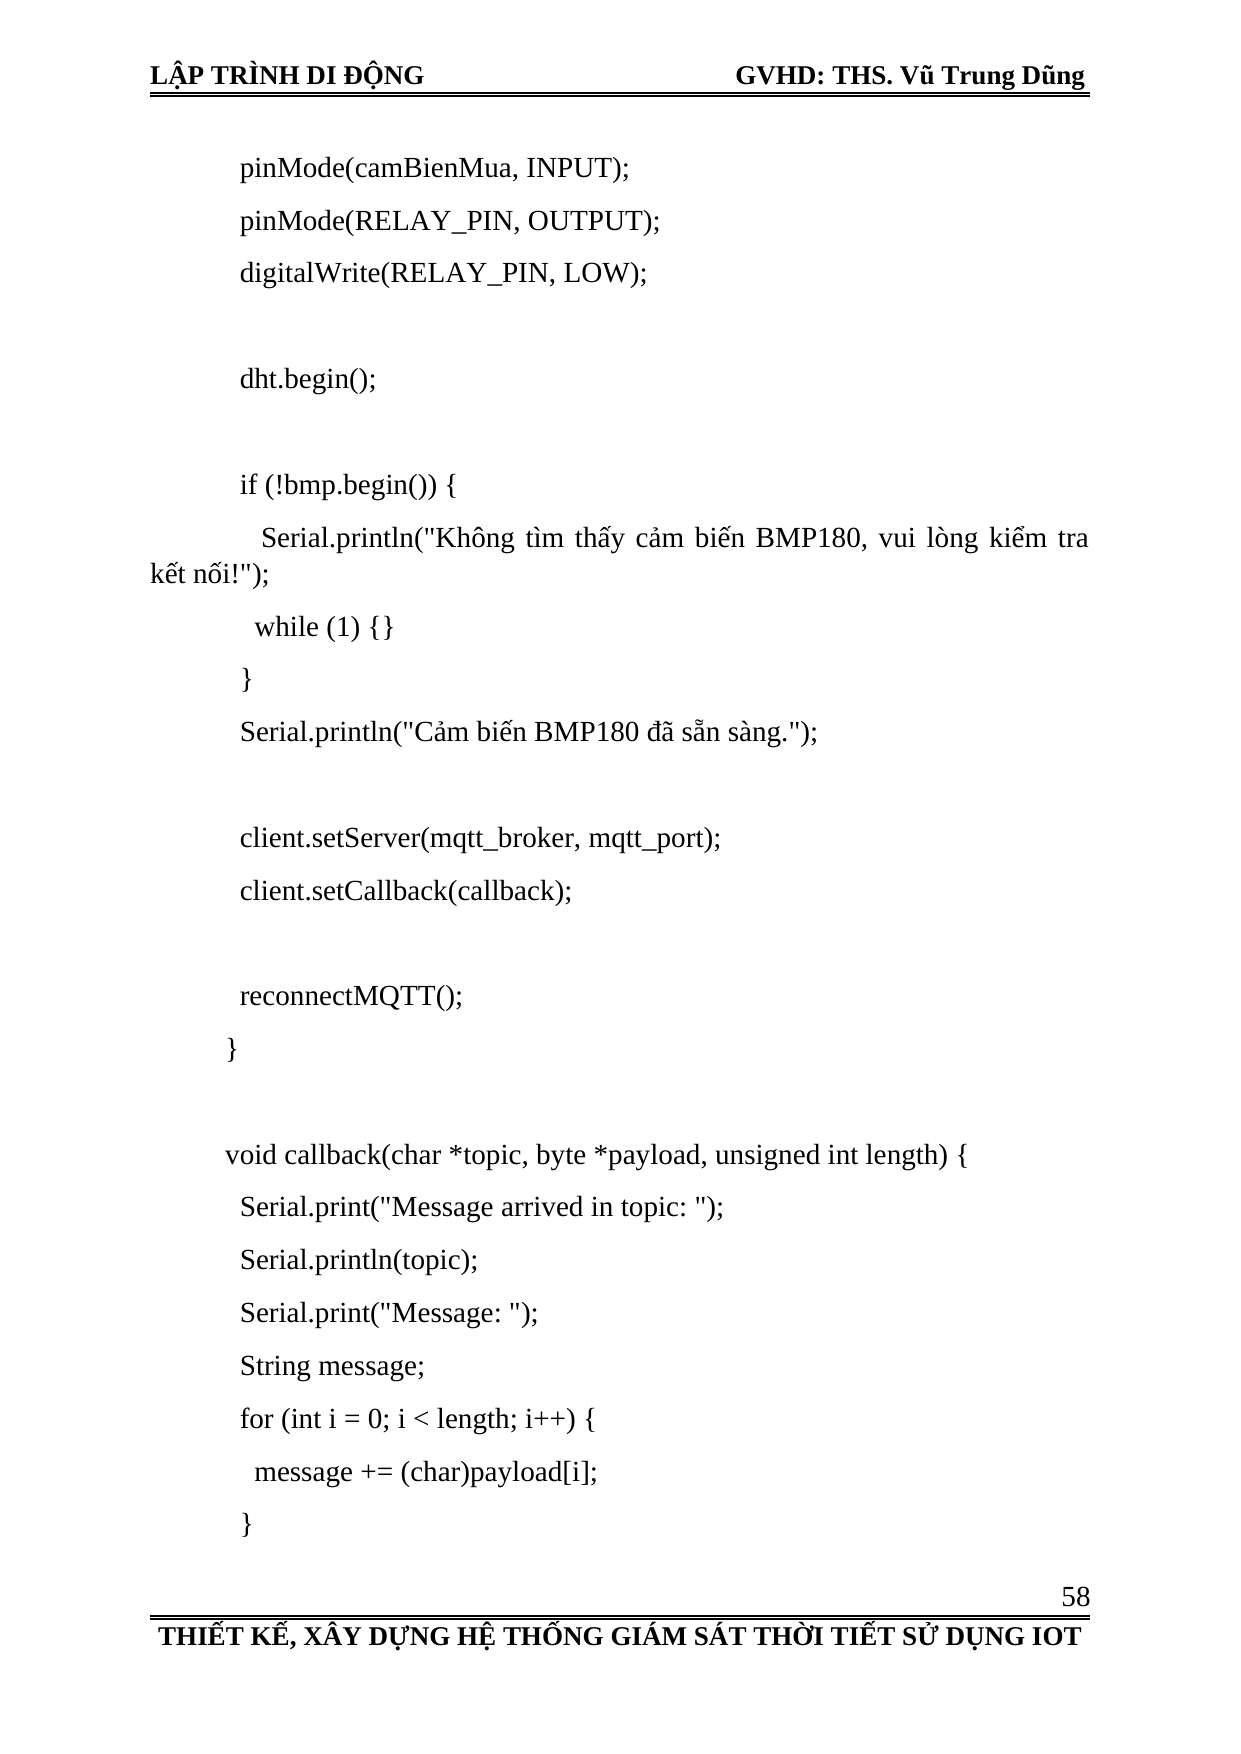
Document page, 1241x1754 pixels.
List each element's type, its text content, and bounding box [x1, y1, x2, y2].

text Serial.println(topic); [150, 1242, 1090, 1276]
text void callback(char *topic, byte *payload, unsigned int length) { [150, 1137, 1090, 1170]
text reconnectMQTT(); [150, 978, 1090, 1012]
text client.setServer(mqtt_broker, mqtt_port); [150, 820, 1090, 853]
text Serial.println("Không tìm thấy cảm biến BMP180, vui lòng kiểm tra kết nối!"); [150, 520, 1090, 589]
text pinMode(RELAY_PIN, OUTPUT); [150, 203, 1090, 236]
text Serial.println("Cảm biến BMP180 đã sẵn sàng."); [150, 714, 1090, 748]
text client.setCallback(callback); [150, 873, 1090, 906]
text } [150, 1031, 1090, 1065]
text } [150, 1506, 1090, 1540]
text } [150, 661, 1090, 695]
text for (int i = 0; i < length; i++) { [150, 1401, 1090, 1434]
text pinMode(camBienMua, INPUT); [150, 150, 1090, 183]
text message += (char)payload[i]; [150, 1454, 1090, 1487]
text String message; [150, 1348, 1090, 1382]
text if (!bmp.begin()) { [150, 467, 1090, 500]
text Serial.print("Message arrived in topic: "); [150, 1189, 1090, 1223]
text digitalWrite(RELAY_PIN, LOW); [150, 256, 1090, 289]
text dht.begin(); [150, 361, 1090, 395]
text Serial.print("Message: "); [150, 1295, 1090, 1329]
text while (1) {} [150, 609, 1090, 642]
